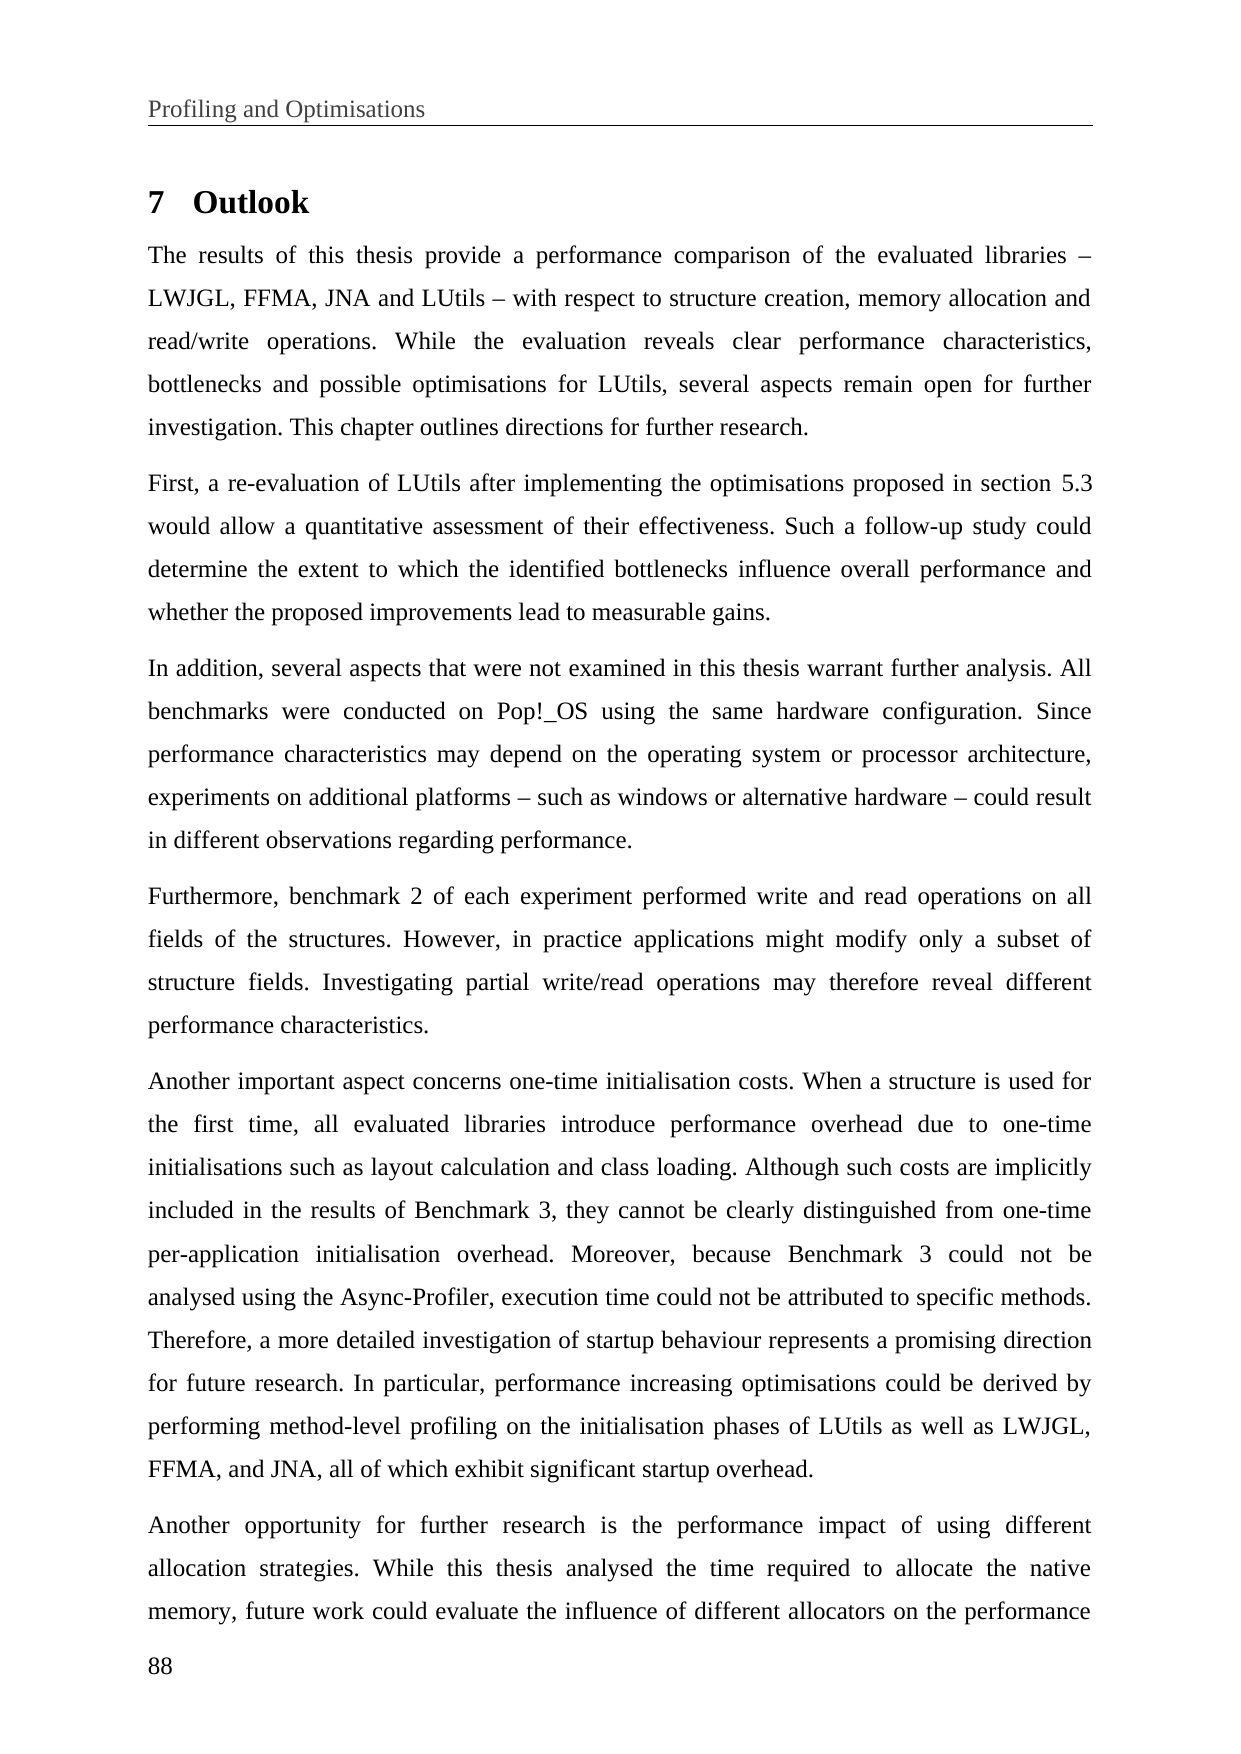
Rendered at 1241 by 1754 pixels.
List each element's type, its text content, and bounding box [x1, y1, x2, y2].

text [148, 1510, 1093, 1625]
text In addition, several aspects that were not examined in this thesis warrant further analysis. All benchmarks were conducted on Pop!_OS using the same hardware configuration. Since performance characteristics may depend on the operating system or processor architecture, experiments on additional platforms – such as windows or alternative hardware – could result in different observations regarding performance. [148, 653, 1093, 854]
text The results of this thesis provide a performance comparison of the evaluated libraries – LWJGL, FFMA, JNA and LUtils – with respect to structure creation, memory allocation and read/write operations. While the evaluation reveals clear performance characteristics, bottlenecks and possible optimisations for LUtils, several aspects remain open for further investigation. This chapter outlines directions for further research. [148, 240, 1093, 441]
subtitle Outlook [148, 182, 1093, 221]
text Another important aspect concerns one-time initialisation costs. When a structure is used for the first time, all evaluated libraries introduce performance overhead due to one-time initialisations such as layout calculation and class loading. Although such costs are implicitly included in the results of Benchmark 3, they cannot be clearly distinguished from one-time per-application initialisation overhead. Moreover, because Benchmark 3 could not be analysed using the Async-Profiler, execution time could not be attributed to specific methods. Therefore, a more detailed investigation of startup behaviour represents a promising direction for future research. In particular, performance increasing optimisations could be derived by performing method-level profiling on the initialisation phases of LUtils as well as LWJGL, FFMA, and JNA, all of which exhibit significant startup overhead. [148, 1066, 1093, 1483]
text First, a re-evaluation of LUtils after implementing the optimisations proposed in section 5.3 would allow a quantitative assessment of their effectiveness. Such a follow-up study could determine the extent to which the identified bottlenecks influence overall performance and whether the proposed improvements lead to measurable gains. [148, 468, 1093, 626]
text Furthermore, benchmark 2 of each experiment performed write and read operations on all fields of the structures. However, in practice applications might modify only a subset of structure fields. Investigating partial write/read operations may therefore reveal different performance characteristics. [148, 881, 1093, 1039]
